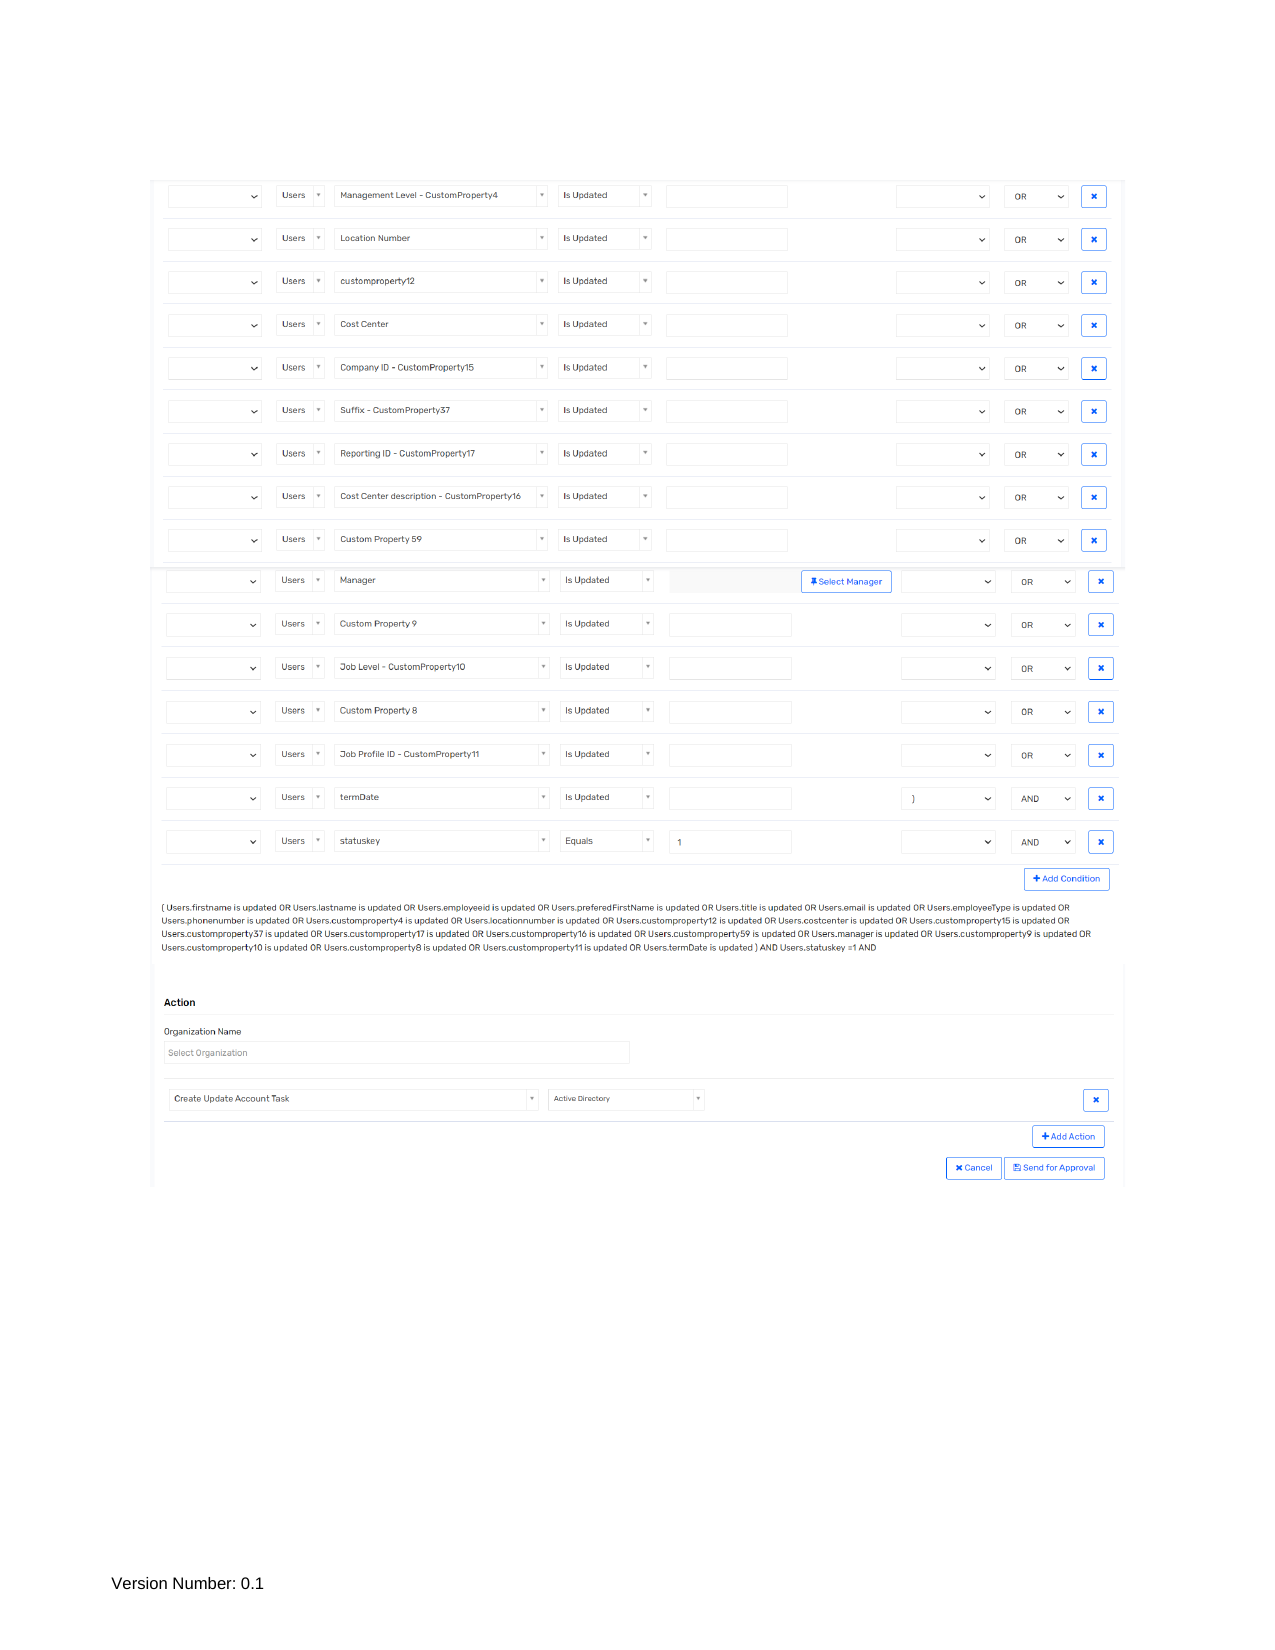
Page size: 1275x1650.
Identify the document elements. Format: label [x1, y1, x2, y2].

picture [150, 180, 1125, 1187]
